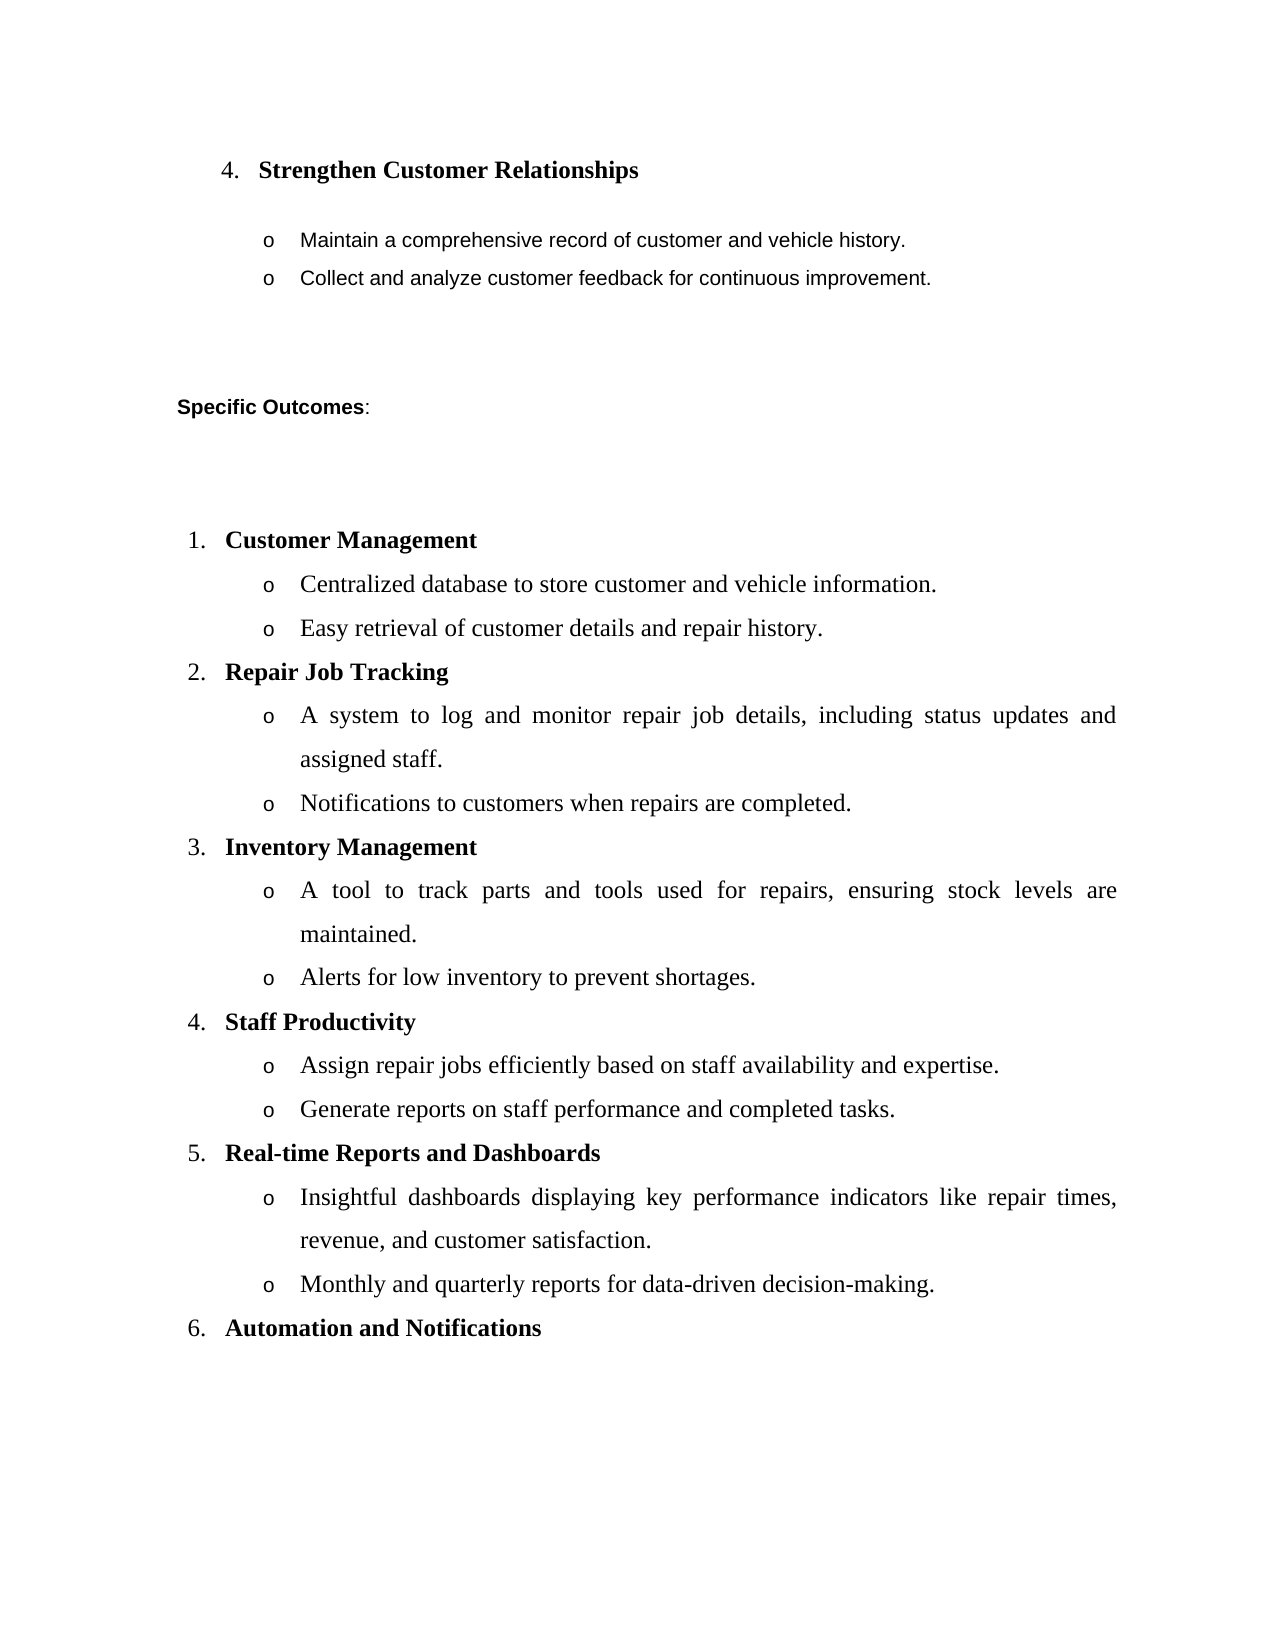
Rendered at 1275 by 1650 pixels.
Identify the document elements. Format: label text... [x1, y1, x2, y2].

list Inventory Management [187, 832, 1118, 861]
list A tool to track parts and tools used for repairs, ensuring stock levels are maintained. [262, 875, 1118, 948]
list Generate reports on staff performance and completed tasks. [262, 1094, 1118, 1124]
text Specific Outcomes: [177, 395, 1118, 419]
list Centralized database to store customer and vehicle information. [262, 569, 1118, 598]
list Staff Productivity [187, 1007, 1118, 1035]
list Easy retrieval of customer details and repair history. [262, 613, 1118, 643]
list Notifications to customers when repairs are completed. [262, 788, 1118, 817]
list Alerts for low inventory to prevent shortages. [262, 962, 1118, 992]
list Insightful dashboards displaying key performance indicators like repair times, revenue, and customer satisfaction. [262, 1182, 1118, 1254]
list Collect and analyze customer feedback for continuous improvement. [262, 266, 1118, 292]
list Real-time Reports and Dashboards [187, 1138, 1118, 1167]
list Monthly and quarterly reports for data-driven decision-making. [262, 1269, 1118, 1298]
list Strengthen Customer Relationships [221, 155, 1118, 184]
list A system to log and monitor repair job details, including status updates and assigned staff. [262, 701, 1118, 773]
list Maintain a comprehensive record of customer and vehicle history. [262, 227, 1118, 253]
list Customer Management [187, 526, 1118, 554]
list Assign repair jobs efficiently based on staff availability and expertise. [262, 1050, 1118, 1079]
list Automation and Notifications [187, 1313, 1118, 1342]
list Repair Job Tracking [187, 657, 1118, 686]
